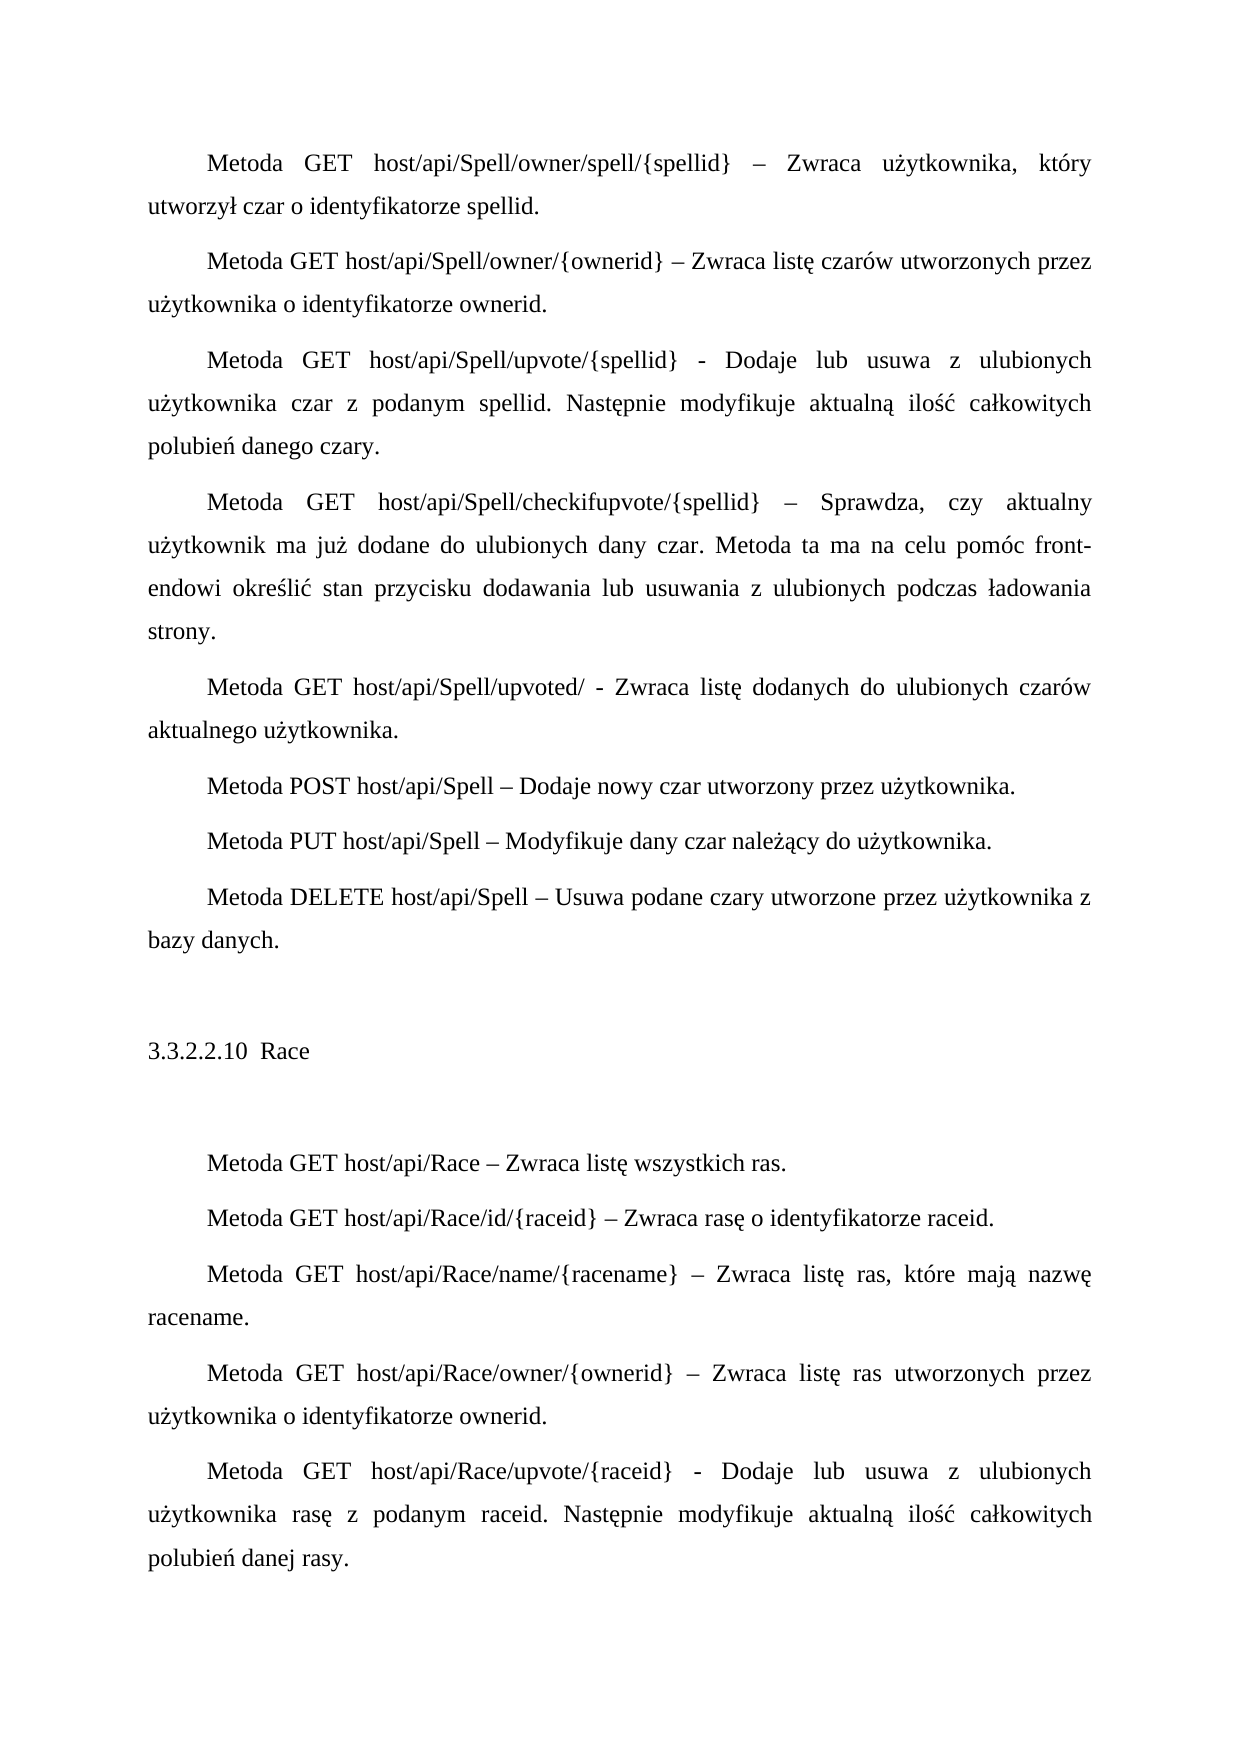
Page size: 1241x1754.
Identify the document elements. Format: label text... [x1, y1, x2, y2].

text Metoda GET host/api/Spell/checkifupvote/{spellid} – Sprawdza, czy aktualny użytkownik ma już dodane do ulubionych dany czar. Metoda ta ma na celu pomóc front-endowi określić stan przycisku dodawania lub usuwania z ulubionych podczas ładowania strony. [148, 487, 1093, 645]
text Metoda GET host/api/Spell/upvote/{spellid} - Dodaje lub usuwa z ulubionych użytkownika czar z podanym spellid. Następnie modyfikuje aktualną ilość całkowitych polubień danego czary. [148, 345, 1093, 460]
text Metoda GET host/api/Race/upvote/{raceid} - Dodaje lub usuwa z ulubionych użytkownika rasę z podanym raceid. Następnie modyfikuje aktualną ilość całkowitych polubień danej rasy. [148, 1456, 1093, 1571]
text Metoda GET host/api/Race – Zwraca listę wszystkich ras. [148, 1148, 1093, 1176]
text Metoda PUT host/api/Spell – Modyfikuje dany czar należący do użytkownika. [148, 826, 1093, 855]
text Metoda DELETE host/api/Spell – Usuwa podane czary utworzone przez użytkownika z bazy danych. [148, 882, 1093, 954]
text Metoda GET host/api/Race/owner/{ownerid} – Zwraca listę ras utworzonych przez użytkownika o identyfikatorze ownerid. [148, 1358, 1093, 1429]
text Metoda GET host/api/Race/id/{raceid} – Zwraca rasę o identyfikatorze raceid. [148, 1203, 1093, 1232]
subtitle Race [148, 1036, 1093, 1065]
text Metoda GET host/api/Spell/owner/spell/{spellid} – Zwraca użytkownika, który utworzył czar o identyfikatorze spellid. [148, 148, 1093, 219]
text Metoda POST host/api/Spell – Dodaje nowy czar utworzony przez użytkownika. [148, 771, 1093, 799]
text Metoda GET host/api/Spell/upvoted/ - Zwraca listę dodanych do ulubionych czarów aktualnego użytkownika. [148, 672, 1093, 744]
text Metoda GET host/api/Race/name/{racename} – Zwraca listę ras, które mają nazwę racename. [148, 1259, 1093, 1331]
text Metoda GET host/api/Spell/owner/{ownerid} – Zwraca listę czarów utworzonych przez użytkownika o identyfikatorze ownerid. [148, 246, 1093, 318]
